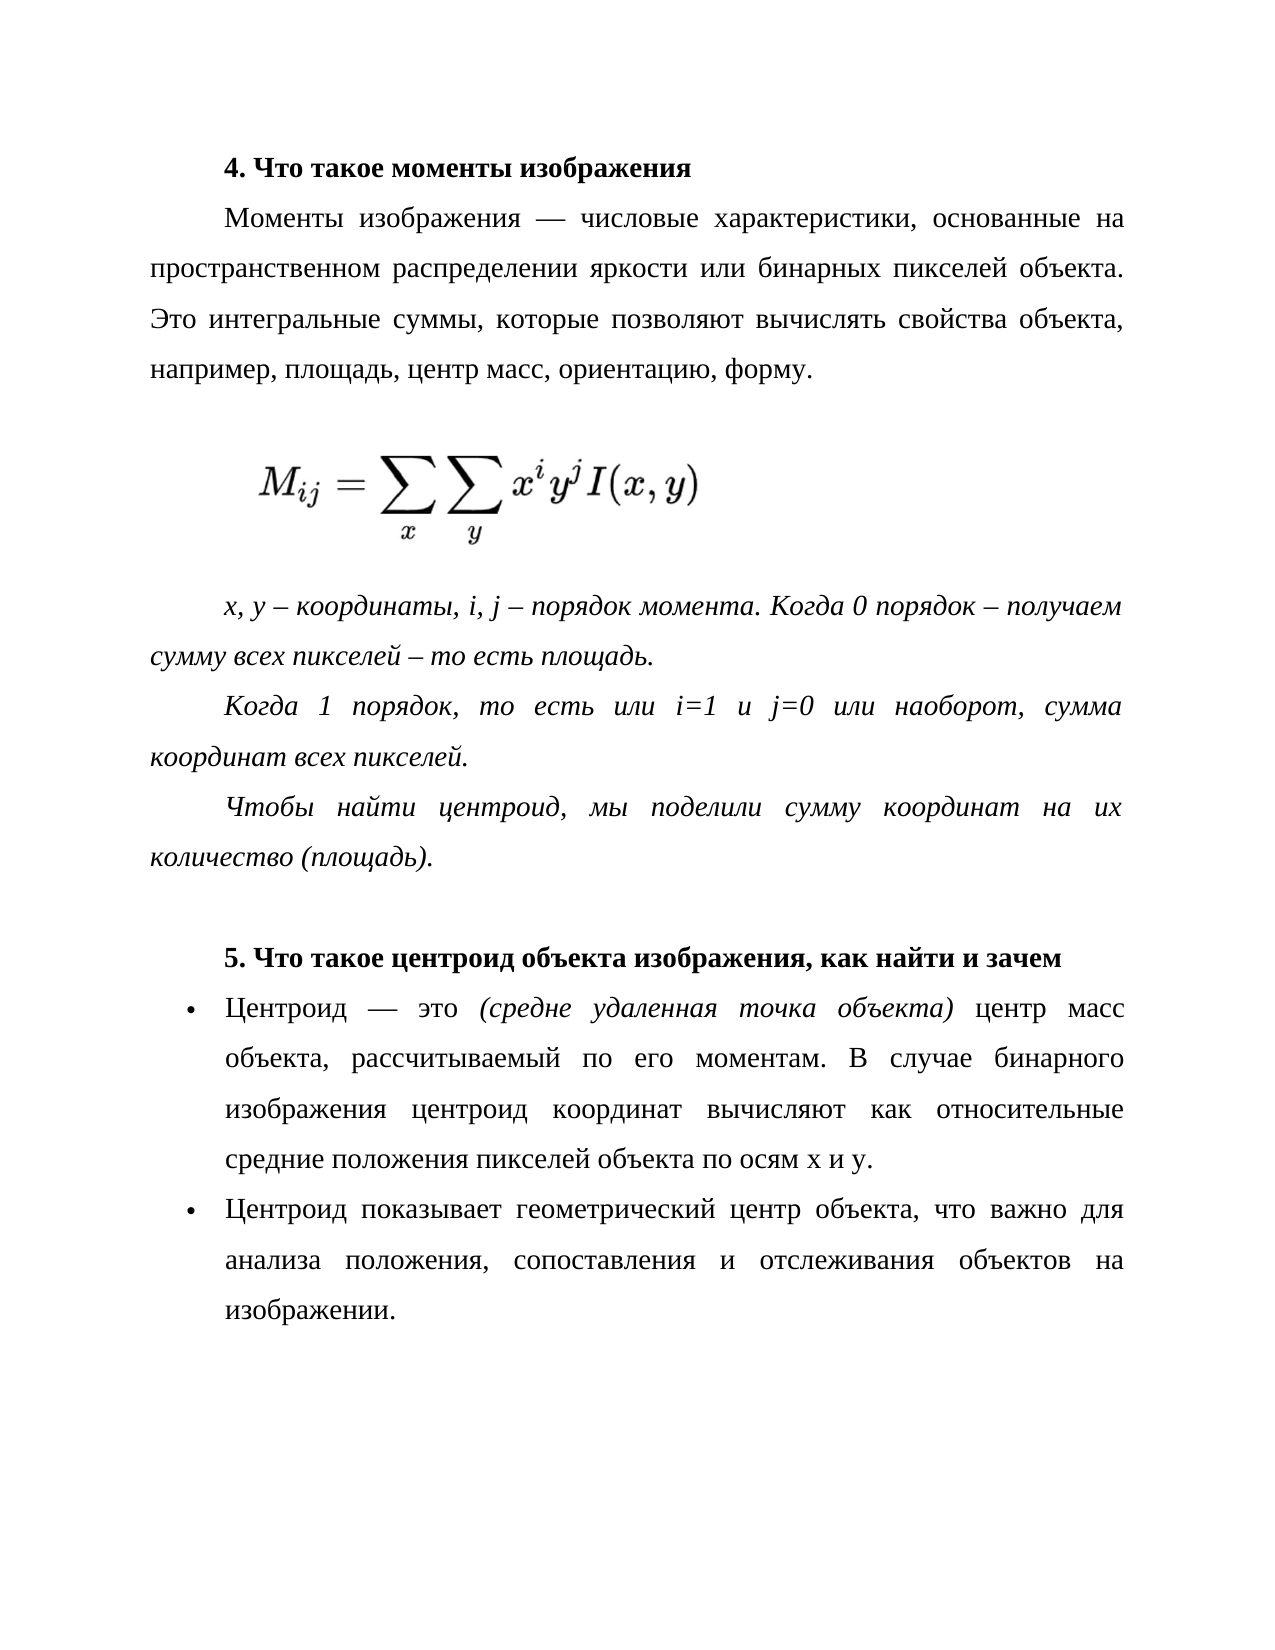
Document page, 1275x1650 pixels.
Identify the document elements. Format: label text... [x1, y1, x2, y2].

list Центроид показывает геометрический центр объекта, что важно для анализа положения, сопоставления и отслеживания объектов на изображении. [187, 1191, 1125, 1326]
text Чтобы найти центроид, мы поделили сумму координат на их количество (площадь). [150, 789, 1125, 873]
picture [223, 401, 749, 574]
text 5. Что такое центроид объекта изображения, как найти и зачем [150, 940, 1125, 973]
text x, y – координаты, i, j – порядок момента. Когда 0 порядок – получаем сумму всех пикселей – то есть площадь. [150, 588, 1125, 672]
list Центроид — это (средне удаленная точка объекта) центр масс объекта, рассчитываемый по его моментам. В случае бинарного изображения центроид координат вычисляют как относительные средние положения пикселей объекта по осям x и y. [187, 990, 1125, 1175]
text Когда 1 порядок, то есть или i=1 и j=0 или наоборот, сумма координат всех пикселей. [150, 688, 1125, 772]
text Моменты изображения — числовые характеристики, основанные на пространственном распределении яркости или бинарных пикселей объекта. Это интегральные суммы, которые позволяют вычислять свойства объекта, например, площадь, центр масс, ориентацию, форму. [150, 200, 1125, 385]
text 4. Что такое моменты изображения [150, 150, 1125, 183]
